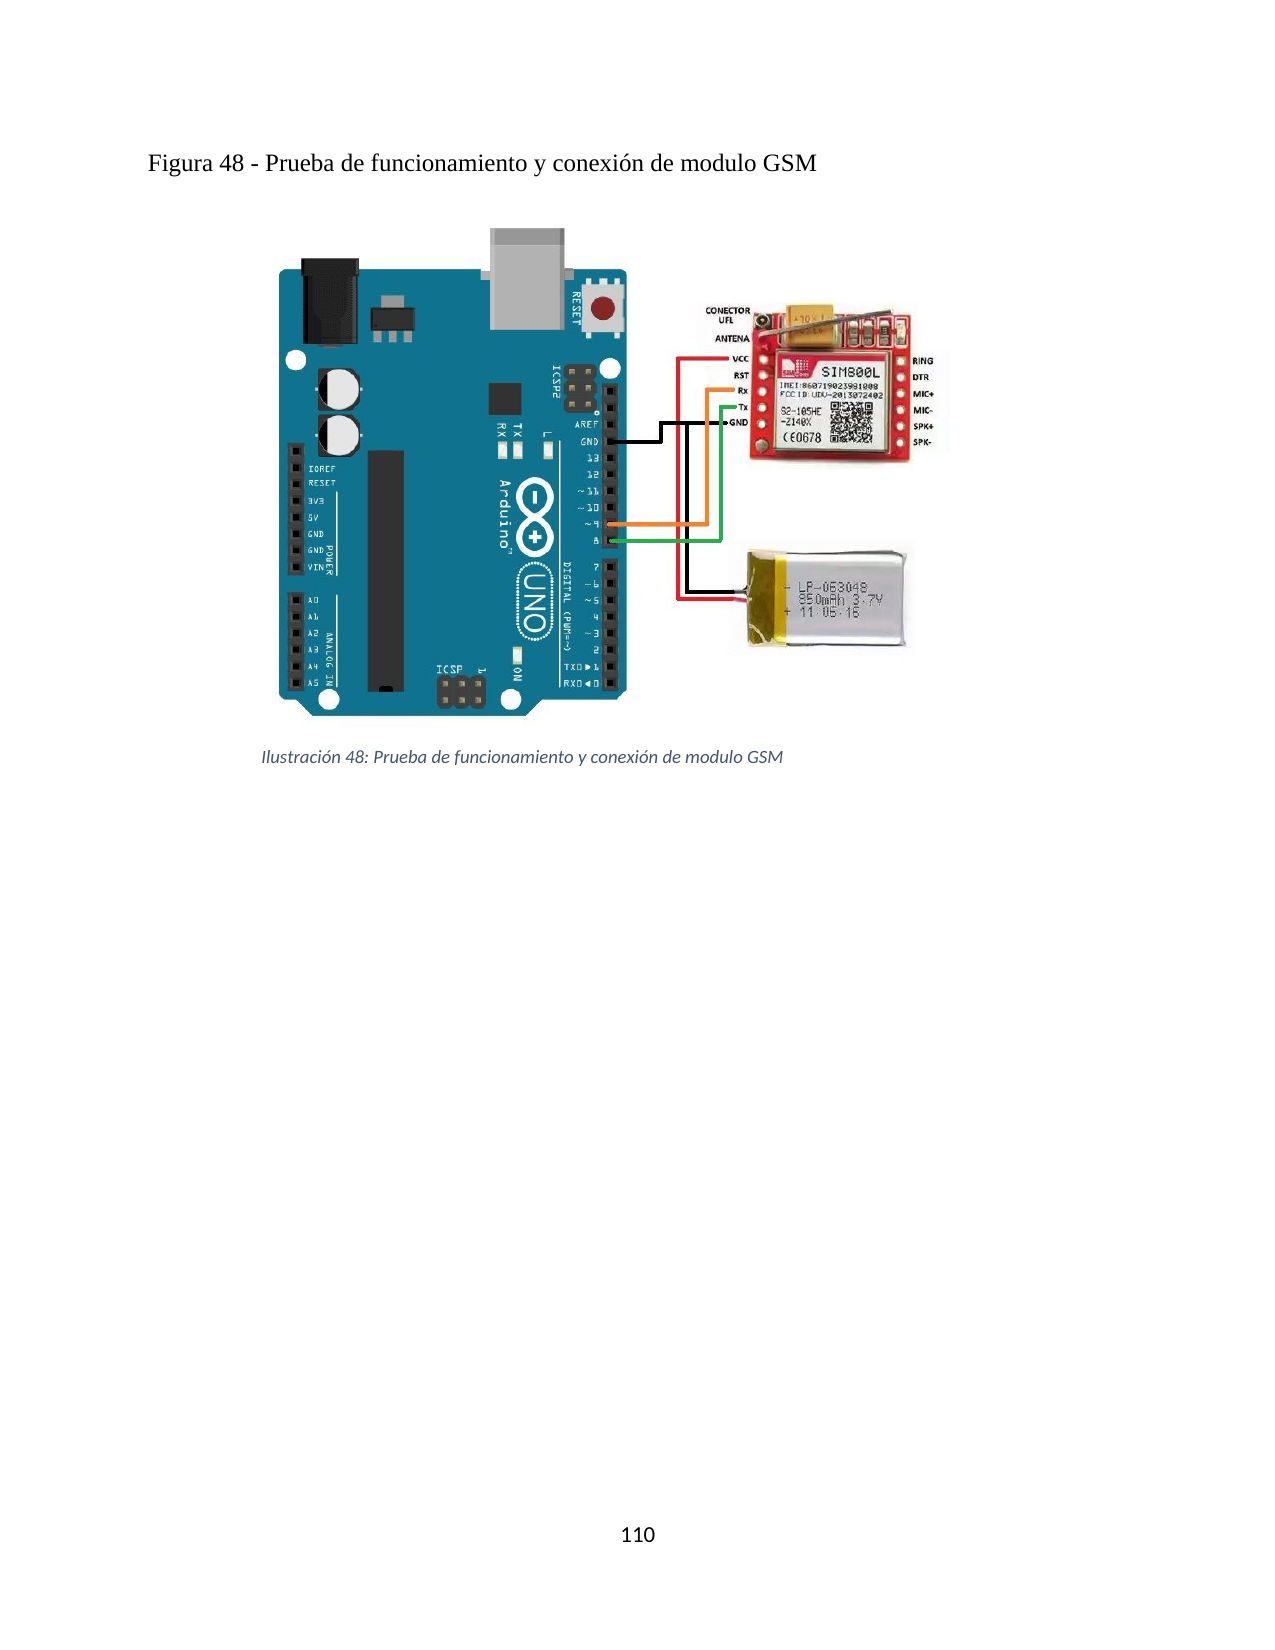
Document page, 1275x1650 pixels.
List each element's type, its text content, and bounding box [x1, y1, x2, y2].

picture [261, 218, 951, 736]
text Figura 48 - Prueba de funcionamiento y conexión de modulo GSM [148, 148, 1127, 176]
